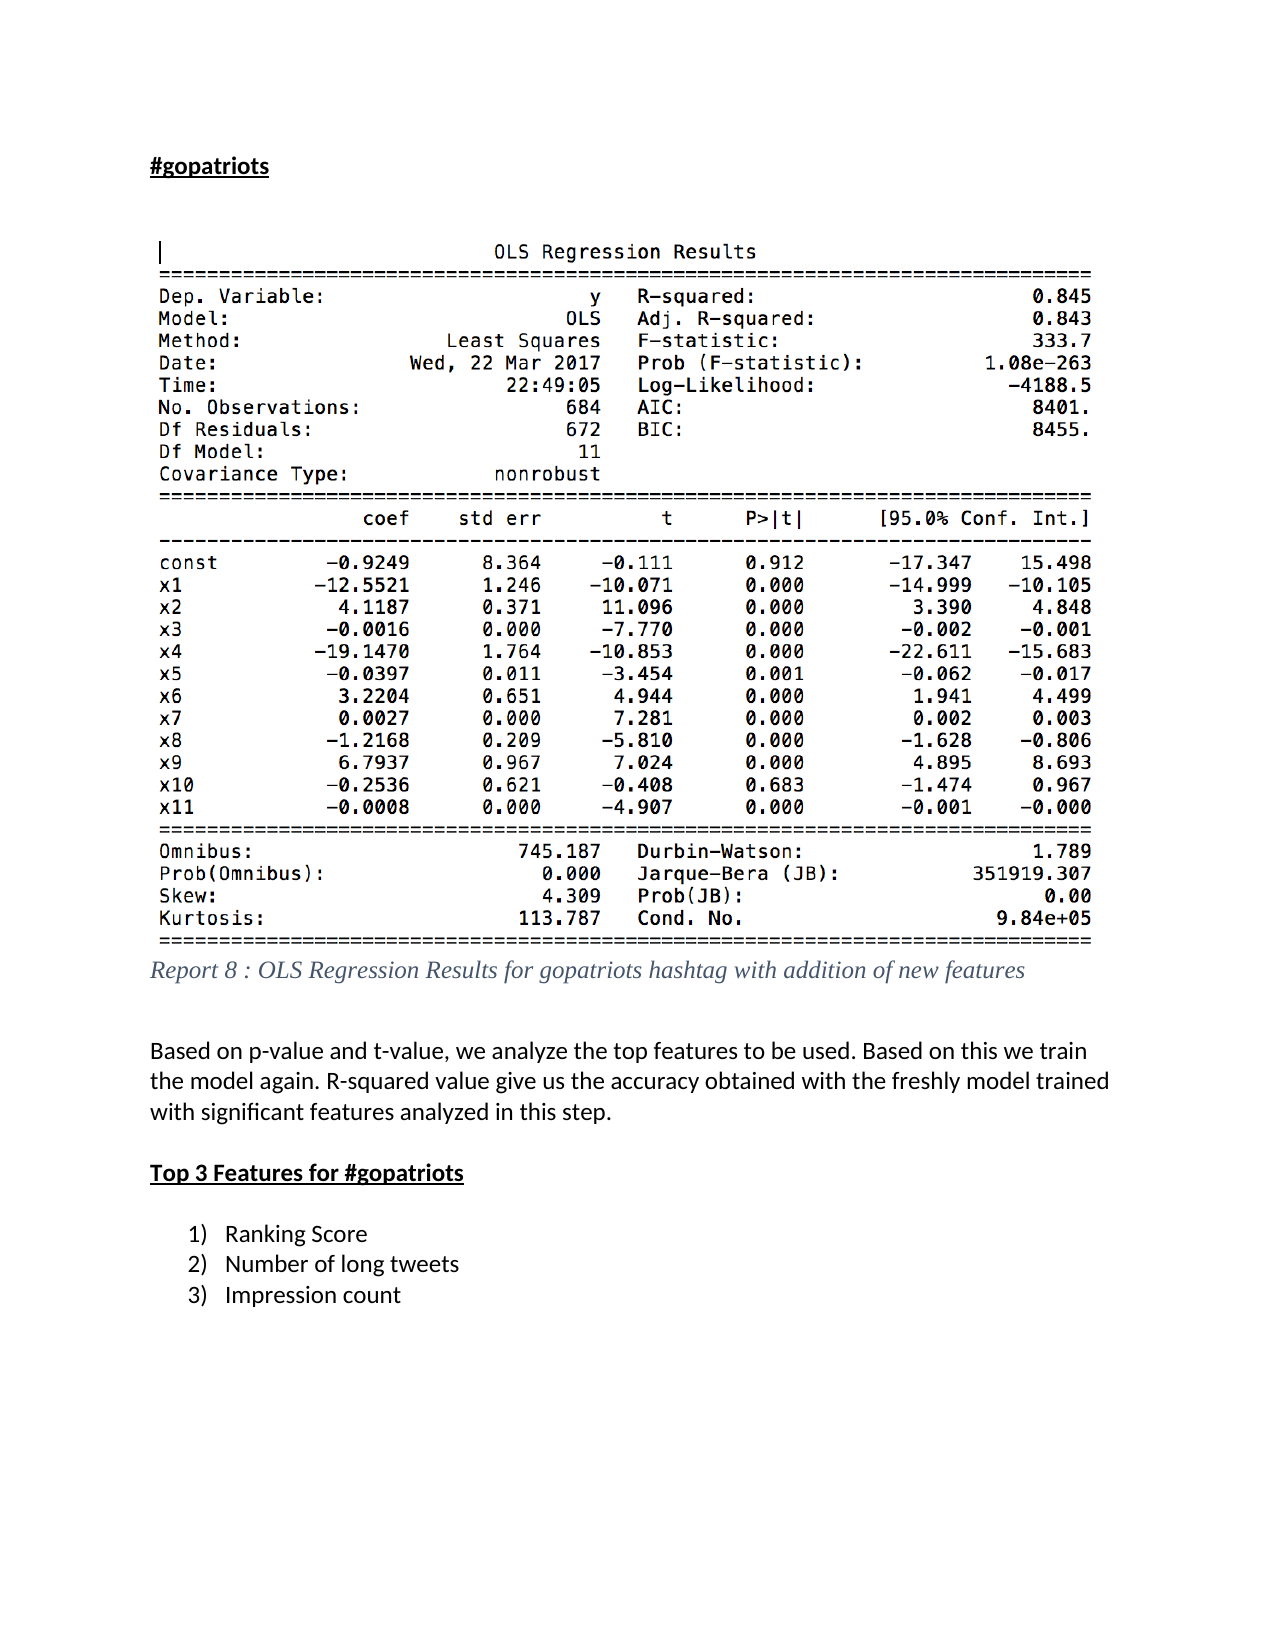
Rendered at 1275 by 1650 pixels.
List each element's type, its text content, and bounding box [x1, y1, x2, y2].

text #gopatriots [150, 150, 1125, 181]
list Ranking Score [187, 1218, 1125, 1249]
text Based on p-value and t-value, we analyze the top features to be used. Based on this we train the model again. R-squared value give us the accuracy obtained with the freshly model trained with significant features analyzed in this step. [150, 1035, 1125, 1127]
text Top 3 Features for #gopatriots [150, 1157, 1125, 1188]
picture [150, 241, 1125, 955]
text Report 8 : OLS Regression Results for gopatriots hashtag with addition of new features [150, 955, 1125, 984]
list Number of long tweets [187, 1249, 1125, 1279]
list Impression count [187, 1279, 1125, 1310]
